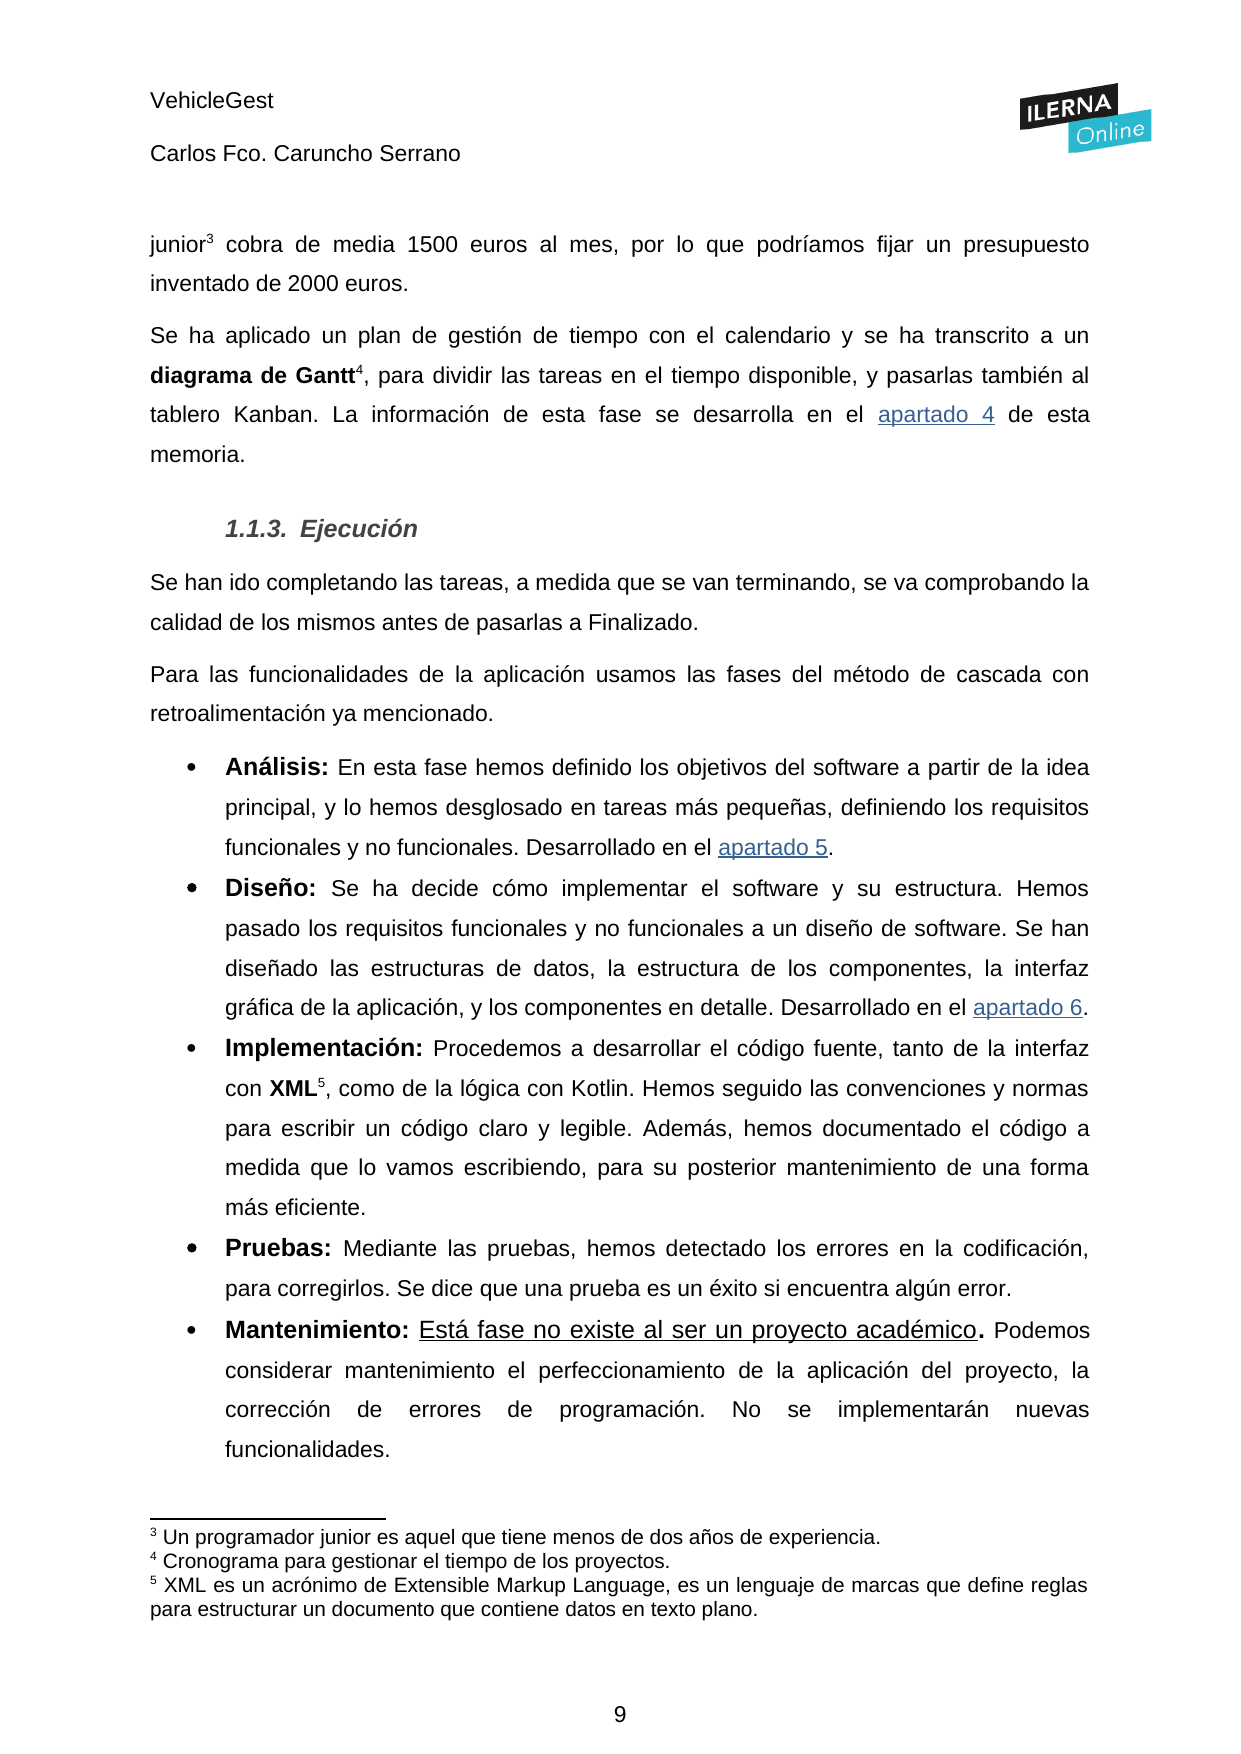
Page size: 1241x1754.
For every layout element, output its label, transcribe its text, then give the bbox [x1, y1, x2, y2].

list Mantenimiento: Está fase no existe al ser un proyecto académico. Podemos considerar mantenimiento el perfeccionamiento de la aplicación del proyecto, la corrección de errores de programación. No se implementarán nuevas funcionalidades. [187, 1315, 1090, 1462]
list Análisis: En esta fase hemos definido los objetivos del software a partir de la idea principal, y lo hemos desglosado en tareas más pequeñas, definiendo los requisitos funcionales y no funcionales. Desarrollado en el apartado 5. [187, 752, 1090, 860]
text Para las funcionalidades de la aplicación usamos las fases del método de cascada con retroalimentación ya mencionado. [150, 661, 1090, 727]
text Se ha aplicado un plan de gestión de tiempo con el calendario y se ha transcrito a un diagrama de Gantt, para dividir las tareas en el tiempo disponible, y pasarlas también al tablero Kanban. La información de esta fase se desarrolla en el apartado 4 de esta memoria. [150, 322, 1090, 467]
subtitle Ejecución [225, 514, 1090, 542]
text Se han ido completando las tareas, a medida que se van terminando, se va comprobando la calidad de los mismos antes de pasarlas a Finalizado. [150, 569, 1090, 635]
picture [1020, 83, 1152, 153]
list Pruebas: Mediante las pruebas, hemos detectado los errores en la codificación, para corregirlos. Se dice que una prueba es un éxito si encuentra algún error. [187, 1233, 1090, 1302]
list Diseño: Se ha decide cómo implementar el software y su estructura. Hemos pasado los requisitos funcionales y no funcionales a un diseño de software. Se han diseñado las estructuras de datos, la estructura de los componentes, la interfaz gráfica de la aplicación, y los componentes en detalle. Desarrollado en el apartado 6. [187, 873, 1090, 1020]
list Implementación: Procedemos a desarrollar el código fuente, tanto de la interfaz con XML, como de la lógica con Kotlin. Hemos seguido las convenciones y normas para escribir un código claro y legible. Además, hemos documentado el código a medida que lo vamos escribiendo, para su posterior mantenimiento de una forma más eficiente. [187, 1033, 1090, 1220]
